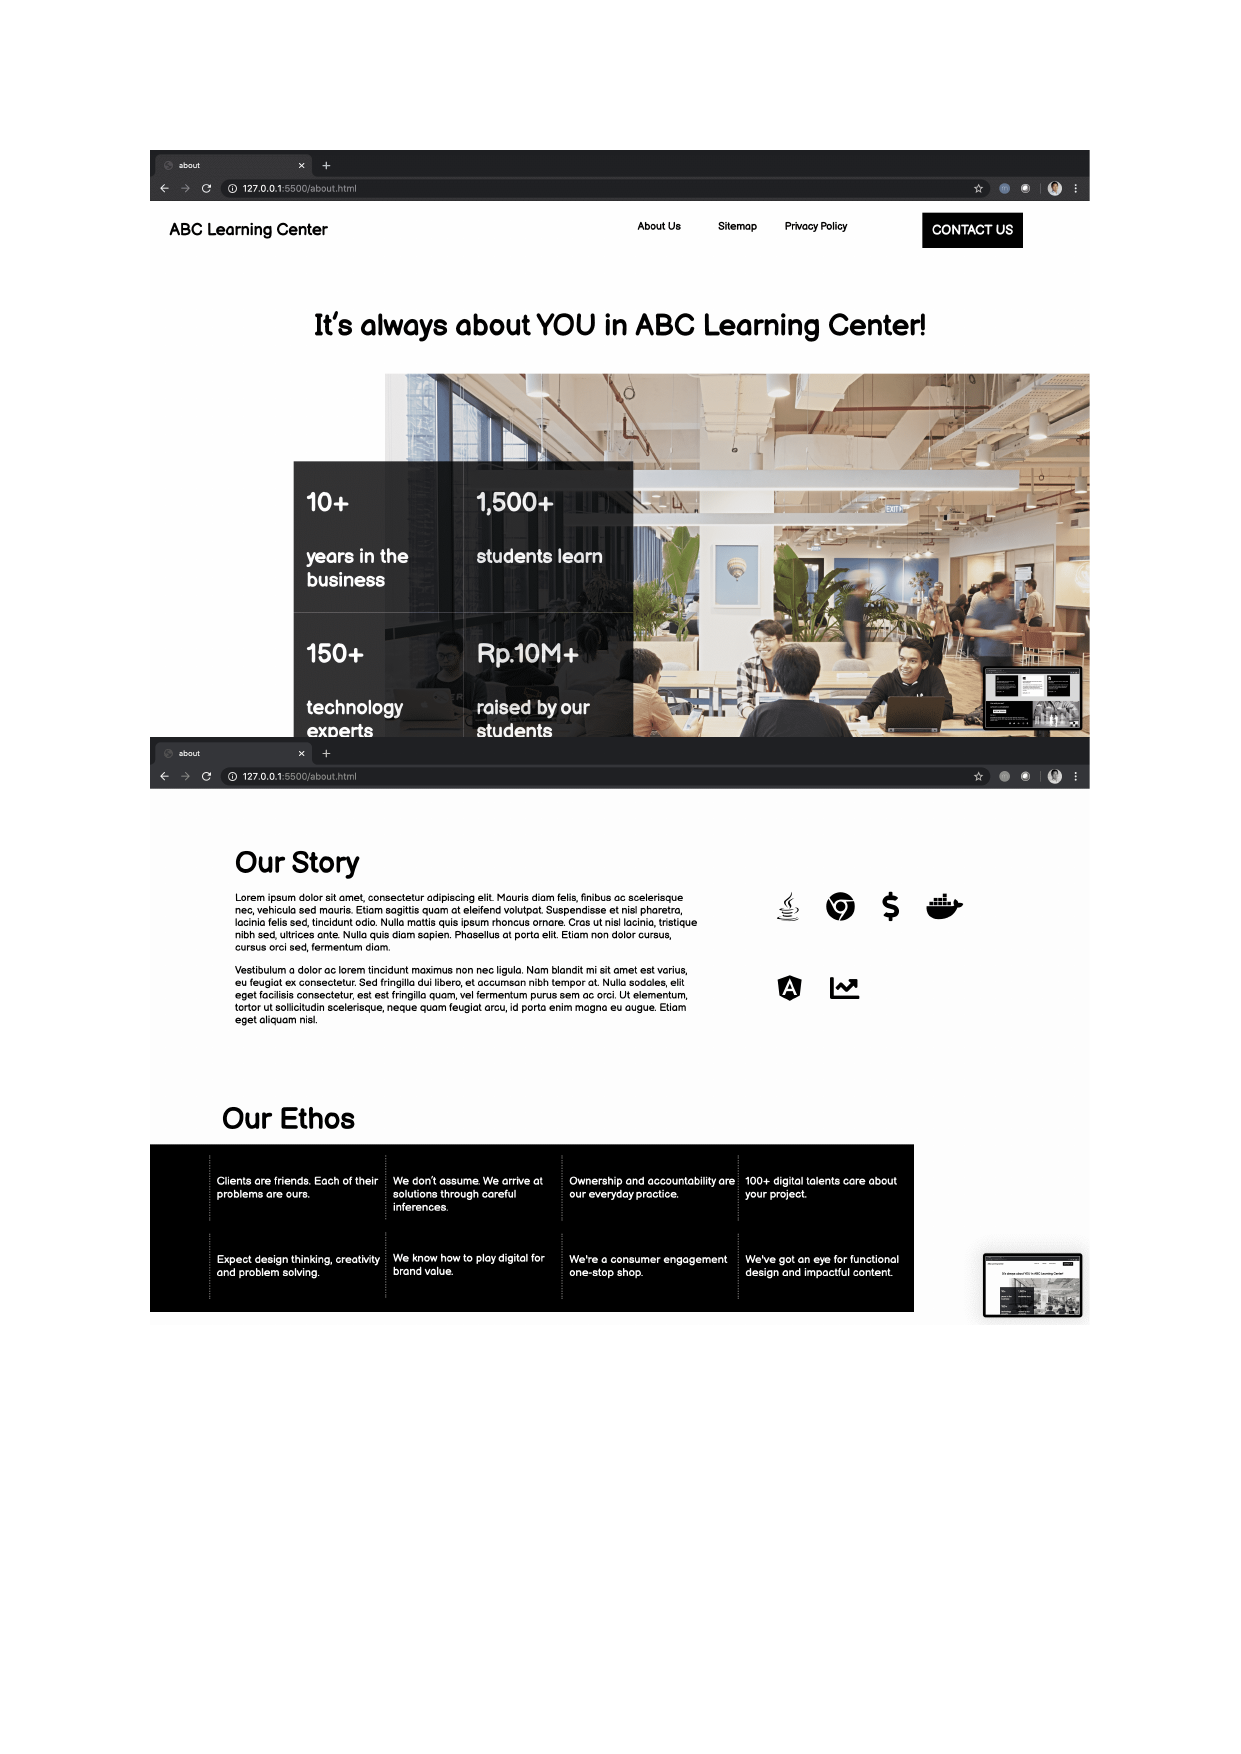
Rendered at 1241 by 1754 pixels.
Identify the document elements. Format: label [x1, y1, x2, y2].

picture [150, 150, 1090, 1325]
